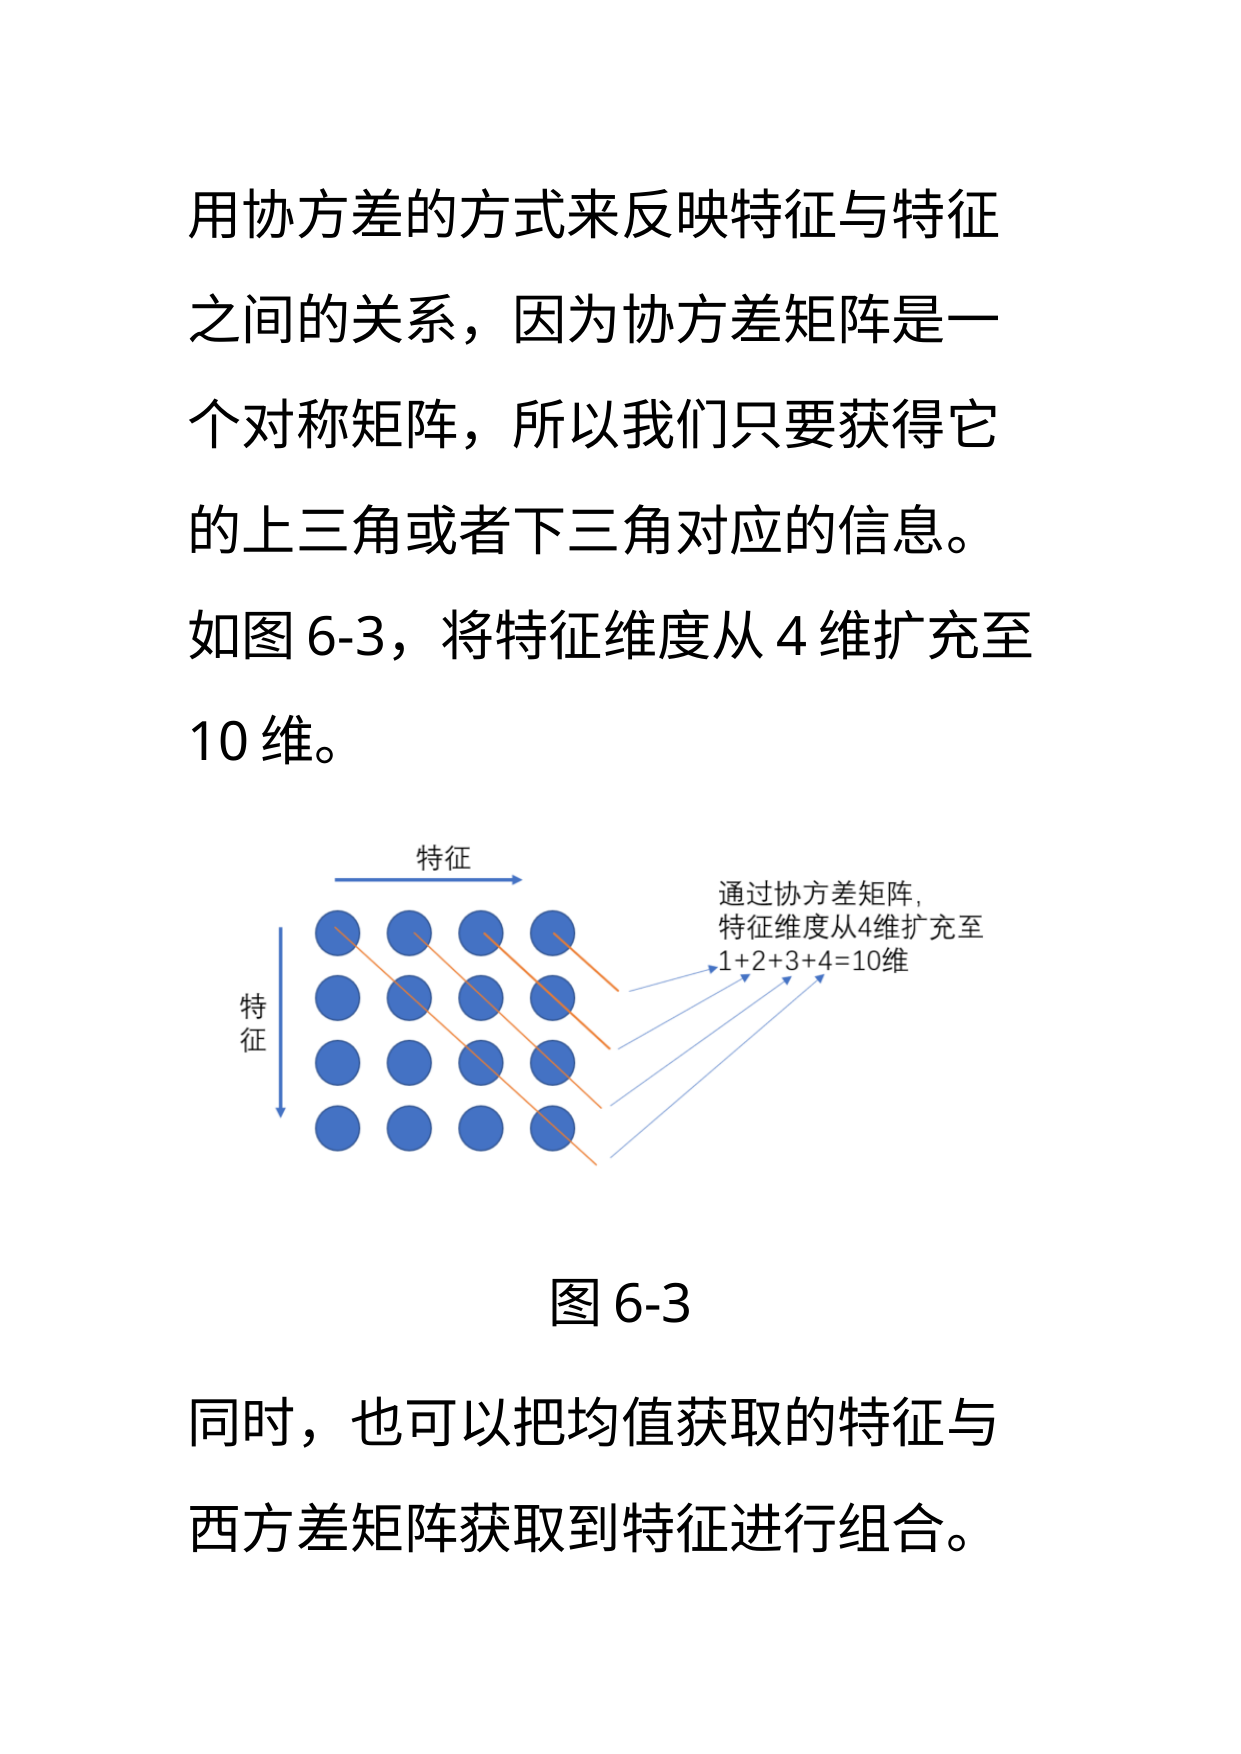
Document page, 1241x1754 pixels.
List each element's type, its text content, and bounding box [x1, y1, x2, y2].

picture [187, 808, 1032, 1202]
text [187, 162, 1053, 786]
text 同时，也可以把均值获取的特征与西方差矩阵获取到特征进行组合。 [187, 1371, 1053, 1573]
text 图6-3 [187, 1250, 1053, 1348]
